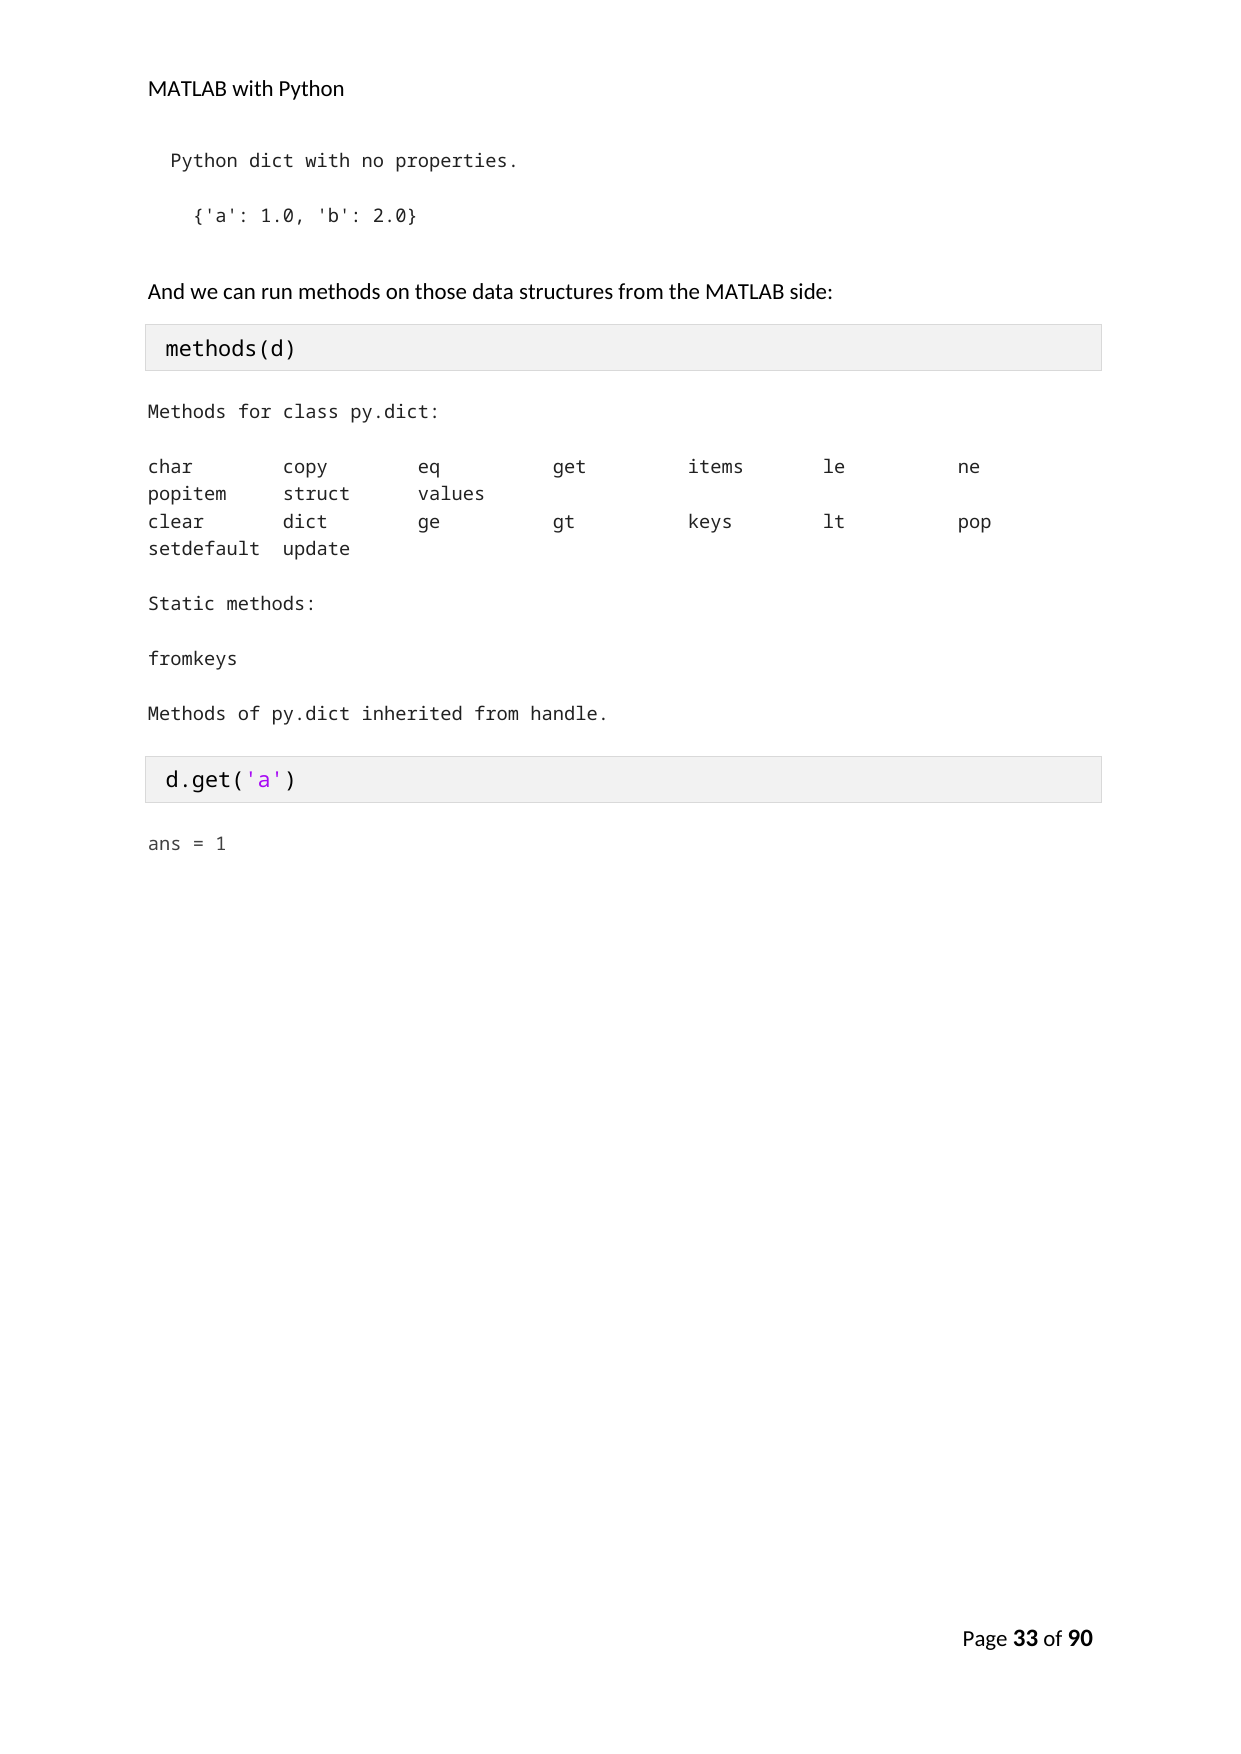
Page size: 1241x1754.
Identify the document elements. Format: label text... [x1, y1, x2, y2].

text d.get('a') [146, 757, 1101, 802]
text char copy eq get items le ne popitem struct values [148, 453, 1093, 506]
text clear dict ge gt keys lt pop setdefault update [148, 508, 1093, 561]
text fromkeys [148, 646, 1093, 671]
text Static methods: [148, 591, 1093, 616]
text {'a': 1.0, 'b': 2.0} [148, 203, 1093, 228]
text methods(d) [146, 325, 1101, 370]
text Methods for class py.dict: [148, 371, 1093, 424]
text Methods of py.dict inherited from handle. [148, 701, 1093, 726]
text ans = 1 [148, 803, 1093, 856]
text Python dict with no properties. [148, 148, 1093, 173]
text And we can run methods on those data structures from the MATLAB side: [148, 277, 1093, 305]
